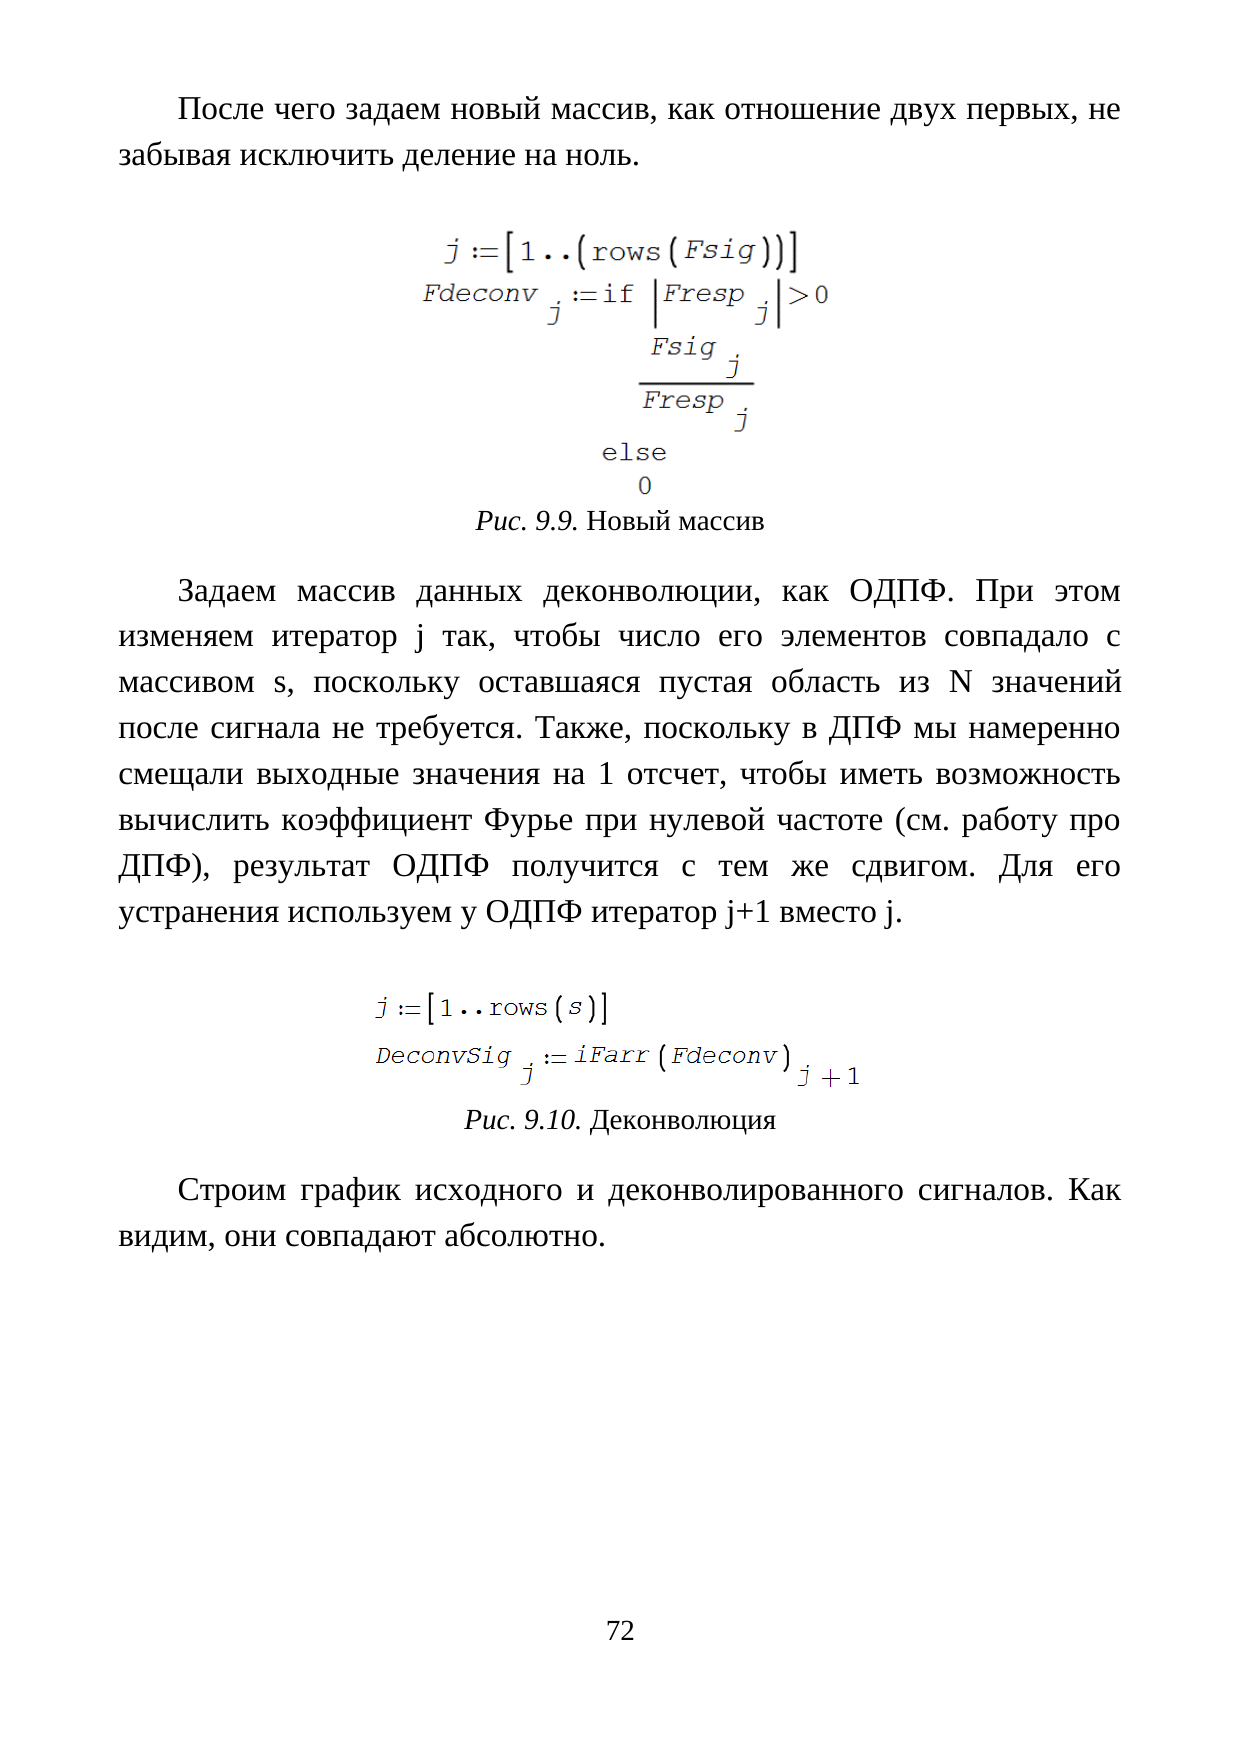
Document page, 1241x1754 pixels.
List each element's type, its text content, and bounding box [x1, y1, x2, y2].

text Строим график исходного и деконволированного сигналов. Как видим, они совпадают абсолютно. [118, 1169, 1122, 1253]
text Задаем массив данных деконволюции, как ОДПФ. При этом изменяем итератор j так, чтобы число его элементов совпадало с массивом s, поскольку оставшаяся пустая область из N значений после сигнала не требуется. Также, поскольку в ДПФ мы намеренно смещали выходные значения на 1 отсчет, чтобы иметь возможность вычислить коэффициент Фурье при нулевой частоте (см. работу про ДПФ), результат ОДПФ получится с тем же сдвигом. Для его устранения используем у ОДПФ итератор j+1 вместо j. [118, 570, 1122, 930]
picture [366, 983, 874, 1102]
picture [394, 226, 846, 503]
text После чего задаем новый массив, как отношение двух первых, не забывая исключить деление на ноль. [118, 89, 1122, 173]
text Рис. 9.9. Новый массив [118, 503, 1122, 536]
text Рис. 9.10. Деконволюция [118, 1102, 1122, 1136]
